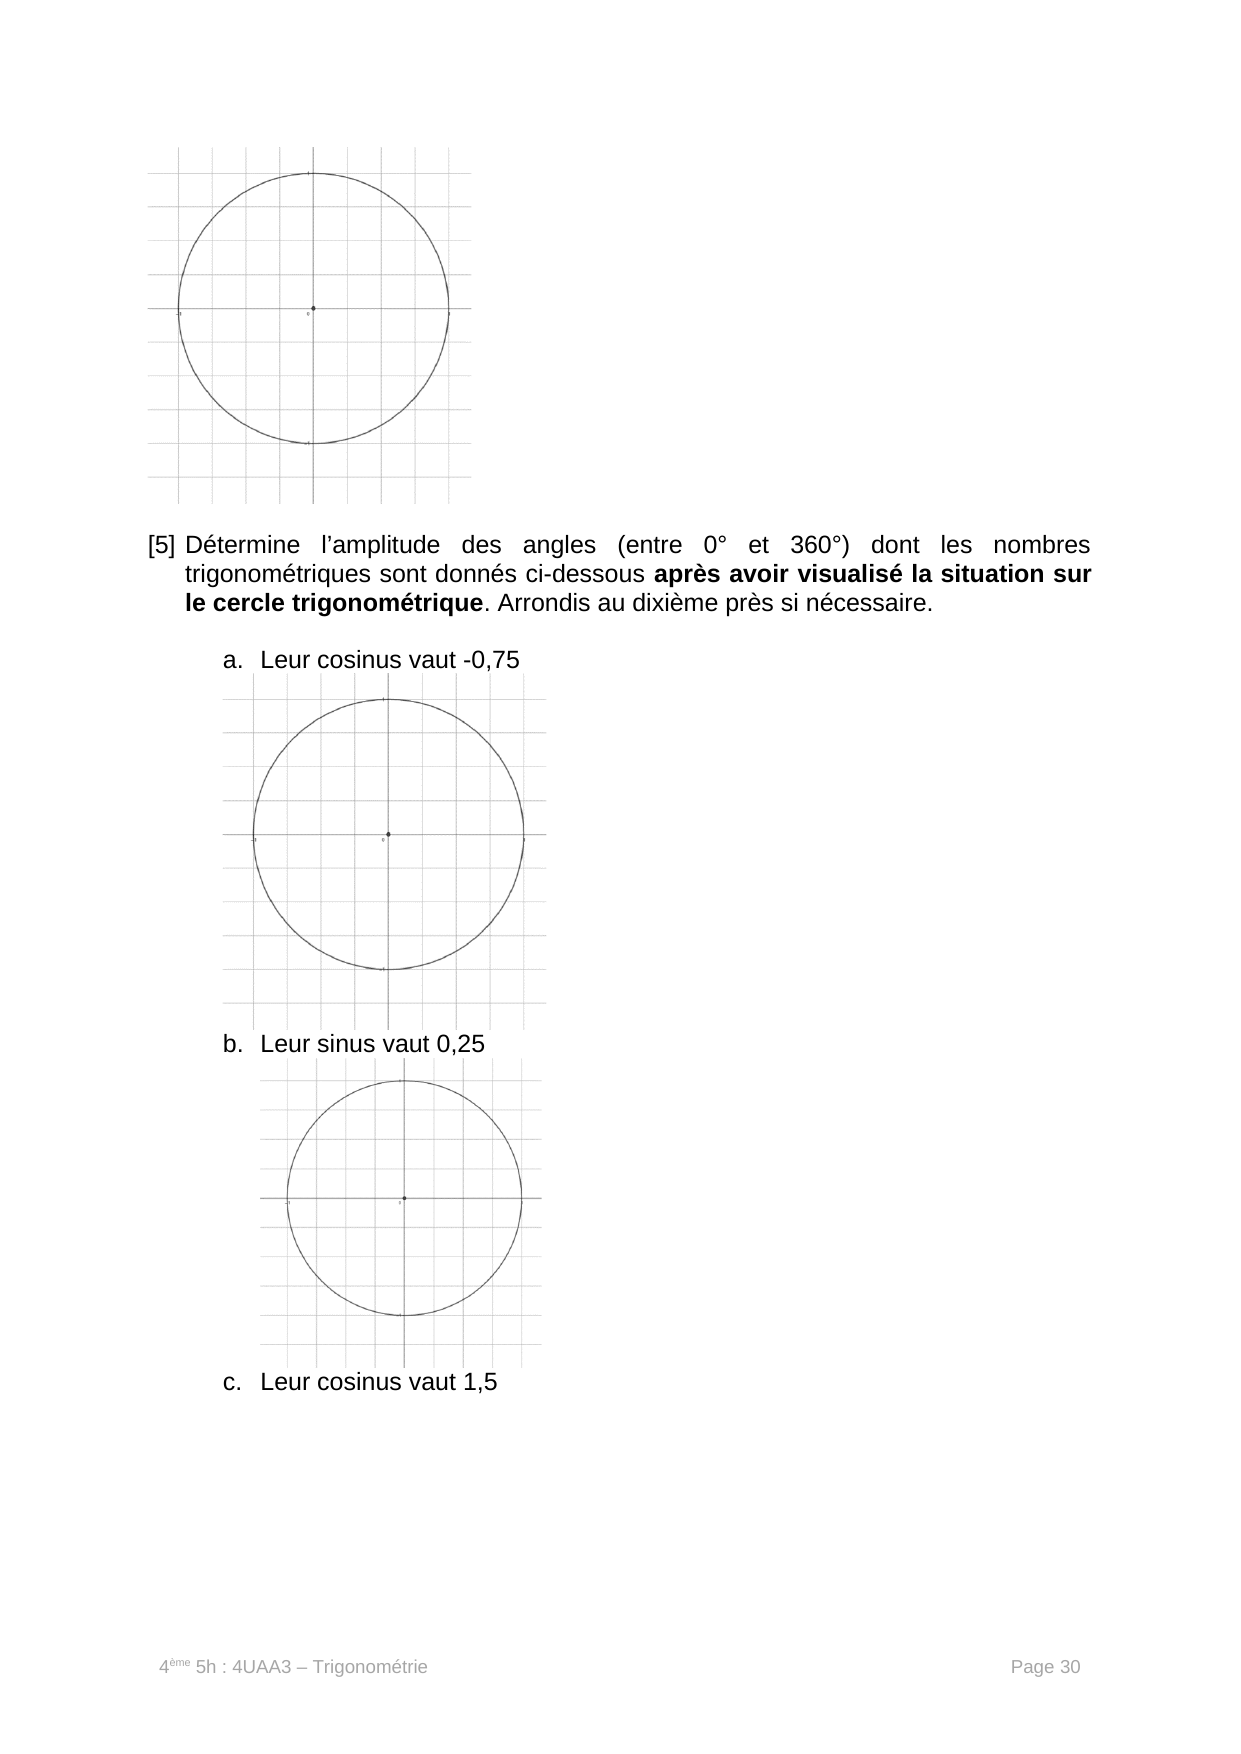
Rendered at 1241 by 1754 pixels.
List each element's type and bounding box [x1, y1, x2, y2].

picture [147, 147, 472, 504]
picture [260, 1058, 542, 1368]
picture [222, 673, 547, 1030]
